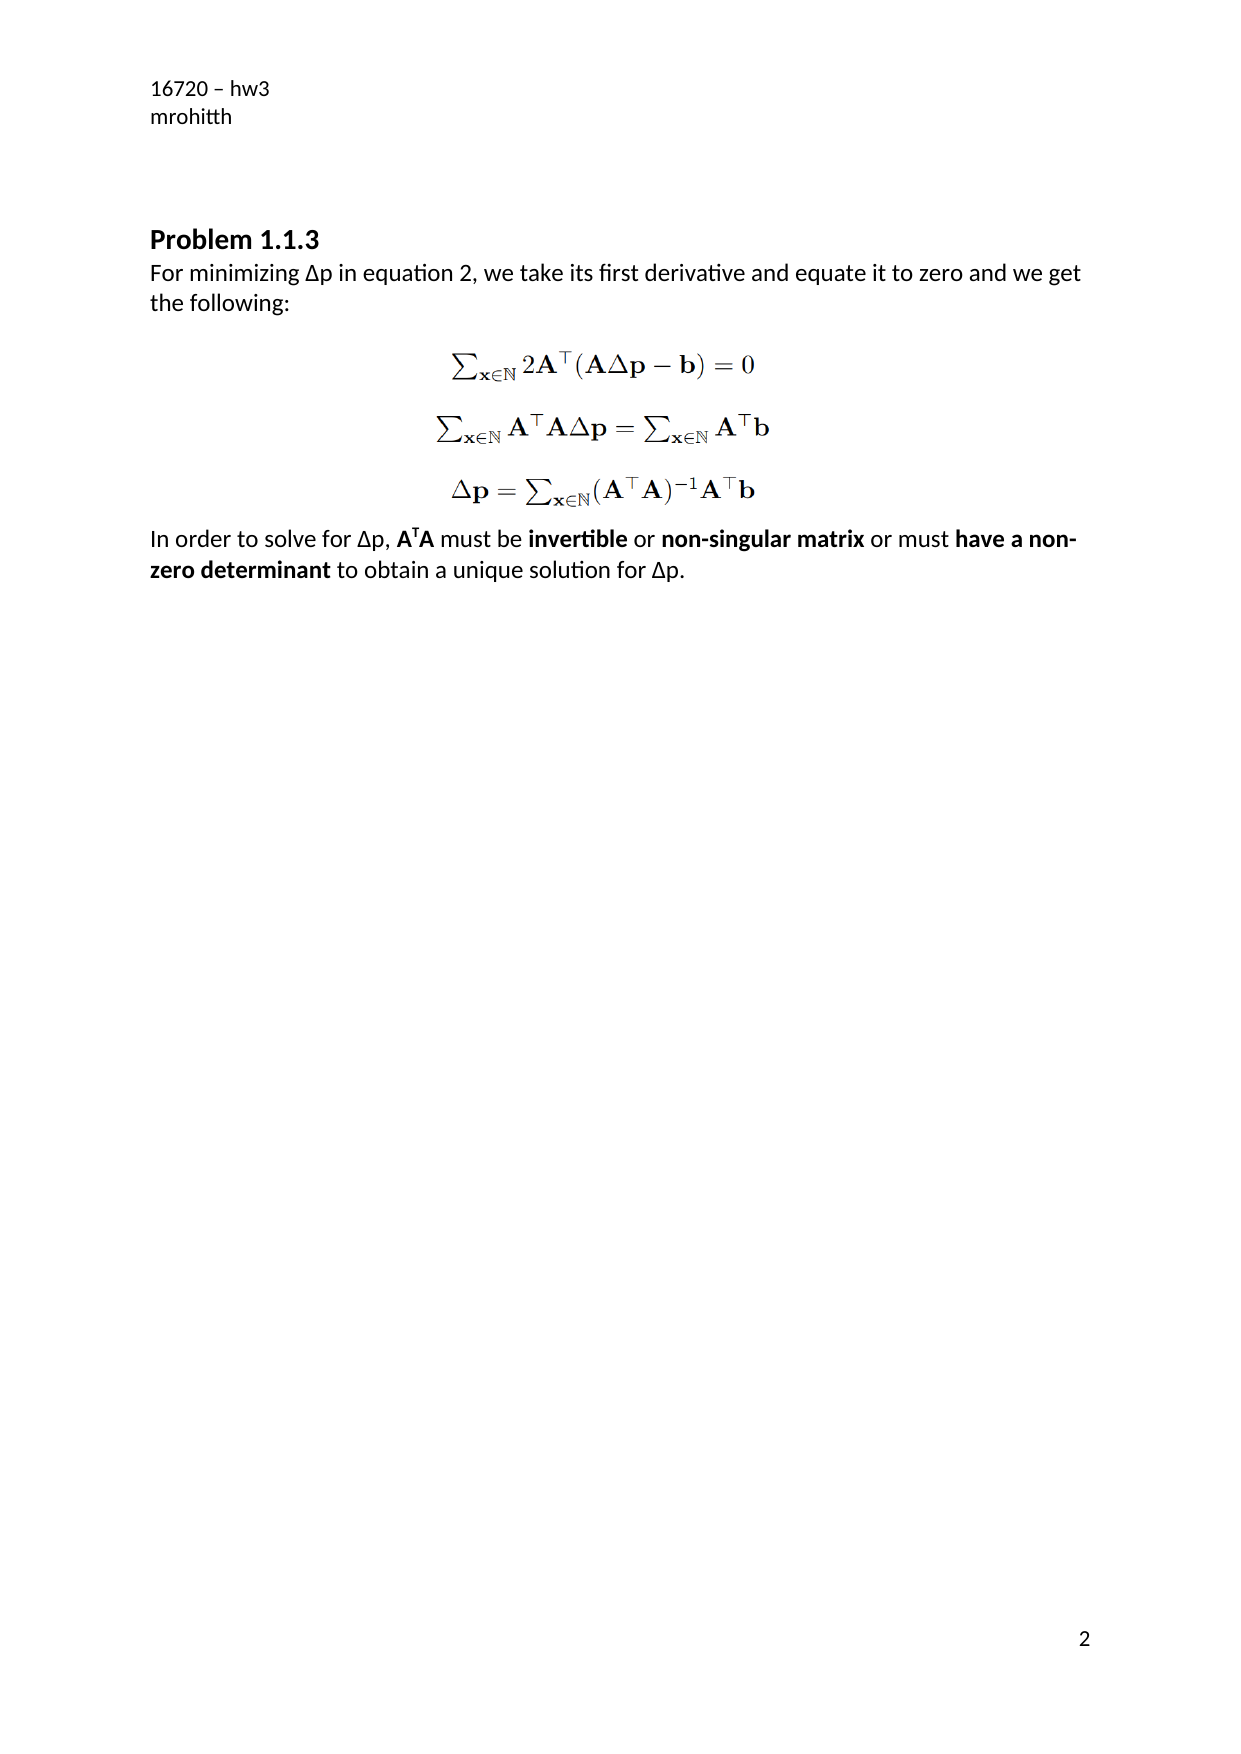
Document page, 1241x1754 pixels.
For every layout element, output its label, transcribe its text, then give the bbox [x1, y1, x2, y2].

text Problem 1.1.3 For minimizing ∆p in equation 2, we take its first derivative and equate it to zero and we get the following: [150, 221, 1090, 318]
text In order to solve for ∆p, ATA must be invertible or non-singular matrix or must have a non-zero determinant to obtain a unique solution for ∆p. [150, 523, 1090, 584]
picture [407, 317, 833, 524]
